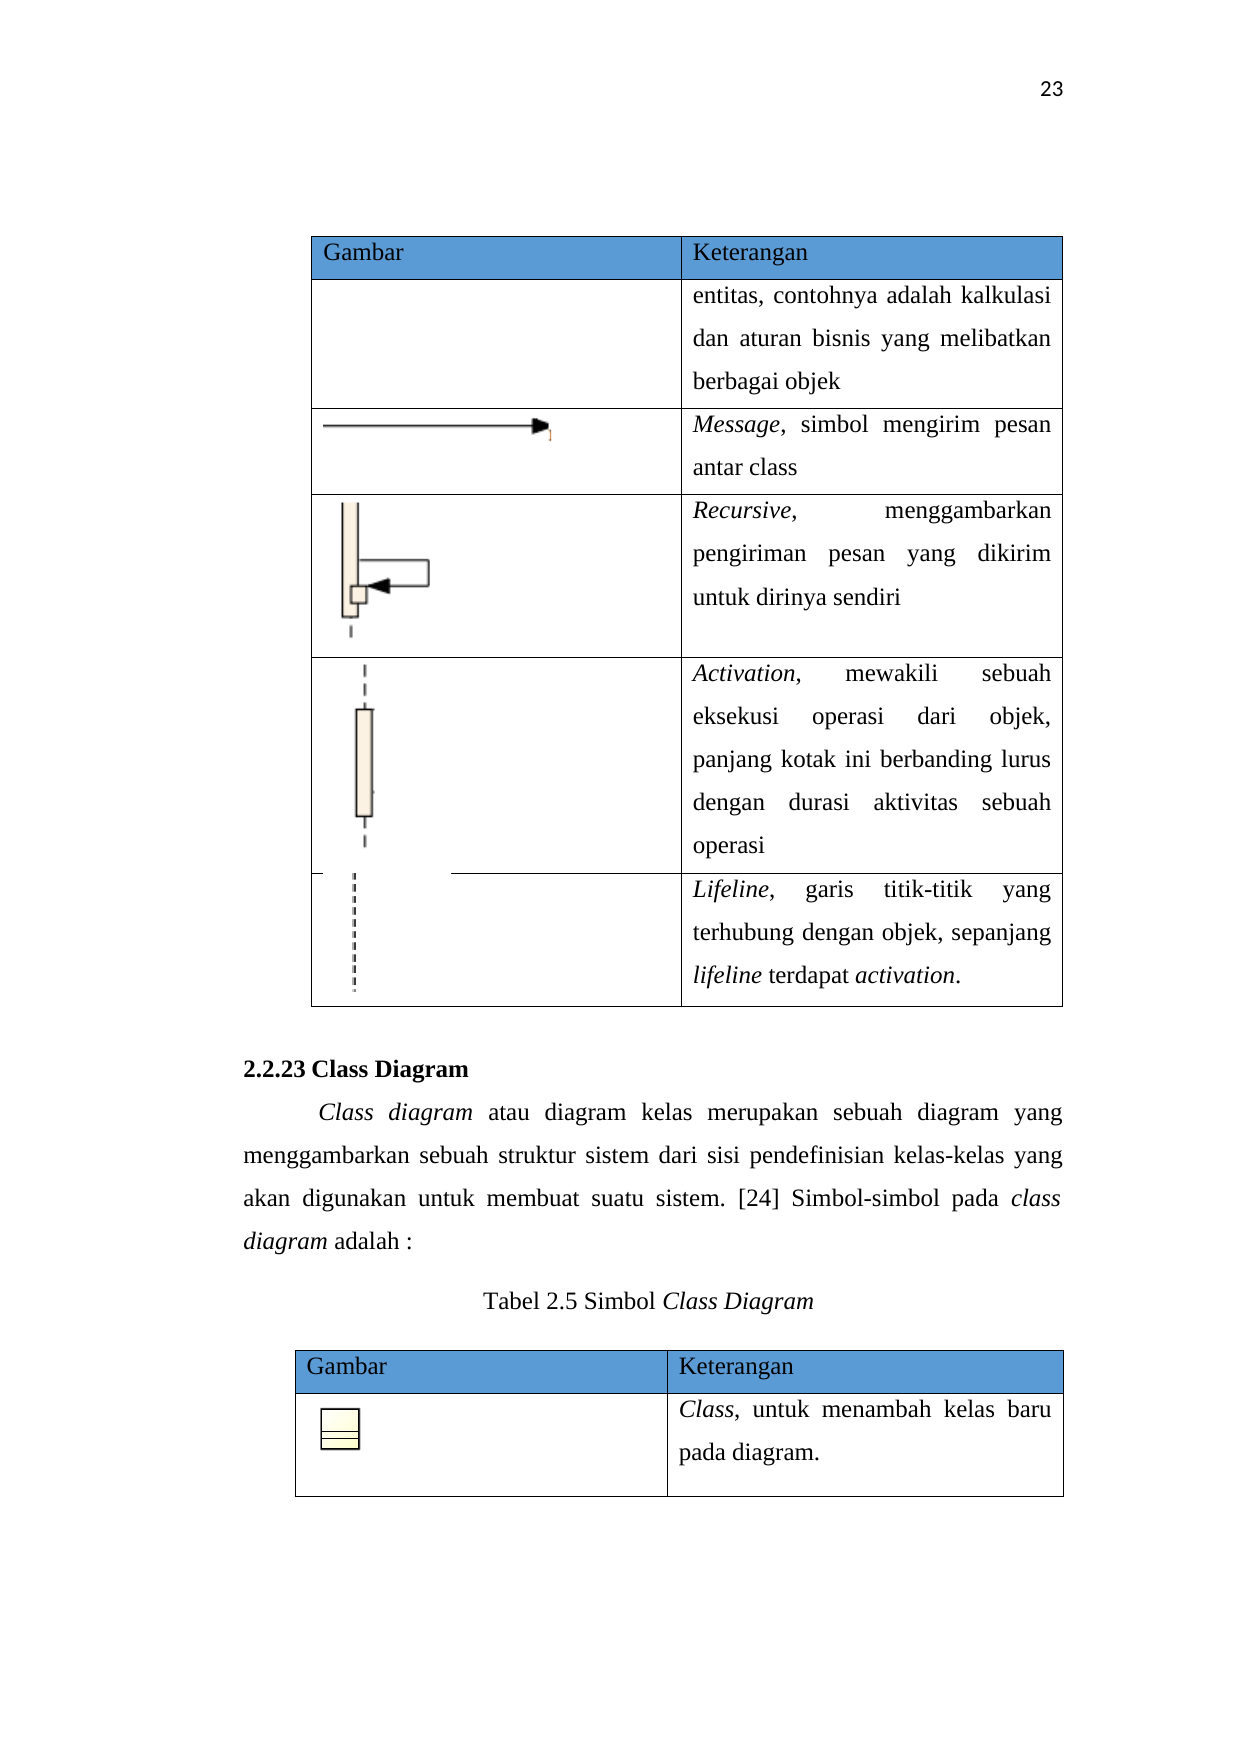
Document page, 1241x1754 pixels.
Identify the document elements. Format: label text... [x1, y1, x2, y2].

picture [323, 409, 552, 454]
table_cell Lifeline, garis titik-titik yang terhubung dengan objek, sepanjang lifeline terdapat activation. [682, 874, 1062, 1006]
table_cell Activation, mewakili sebuah eksekusi operasi dari objek, panjang kotak ini berbanding lurus dengan durasi aktivitas sebuah operasi [682, 658, 1062, 873]
table_cell Recursive, menggambarkan pengiriman pesan yang dikirim untuk dirinya sendiri [682, 495, 1062, 657]
text Tabel 2.5 Simbol Class Diagram [236, 1286, 1063, 1315]
text Class diagram atau diagram kelas merupakan sebuah diagram yang menggambarkan sebuah struktur sistem dari sisi pendefinisian kelas-kelas yang akan digunakan untuk membuat suatu sistem. [24] Simbol-simbol pada class diagram adalah : [243, 1097, 1063, 1255]
table_cell [312, 495, 681, 657]
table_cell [682, 280, 1062, 408]
table_header Keterangan [682, 237, 1062, 279]
subtitle Class Diagram [243, 1054, 1063, 1082]
table_cell [312, 658, 681, 873]
picture [323, 873, 452, 993]
table_cell [312, 874, 681, 1006]
table_cell Message, simbol mengirim pesan antar class [682, 409, 1062, 494]
picture [323, 658, 452, 860]
table_header Gambar [312, 237, 681, 279]
table_cell Class, untuk menambah kelas baru pada diagram. [668, 1394, 1063, 1496]
picture [323, 495, 452, 644]
table_cell [296, 1394, 667, 1496]
table_header Gambar [296, 1351, 667, 1393]
table_cell [312, 280, 681, 408]
table_header Keterangan [668, 1351, 1063, 1393]
table_cell [312, 409, 681, 494]
picture [306, 1393, 379, 1483]
